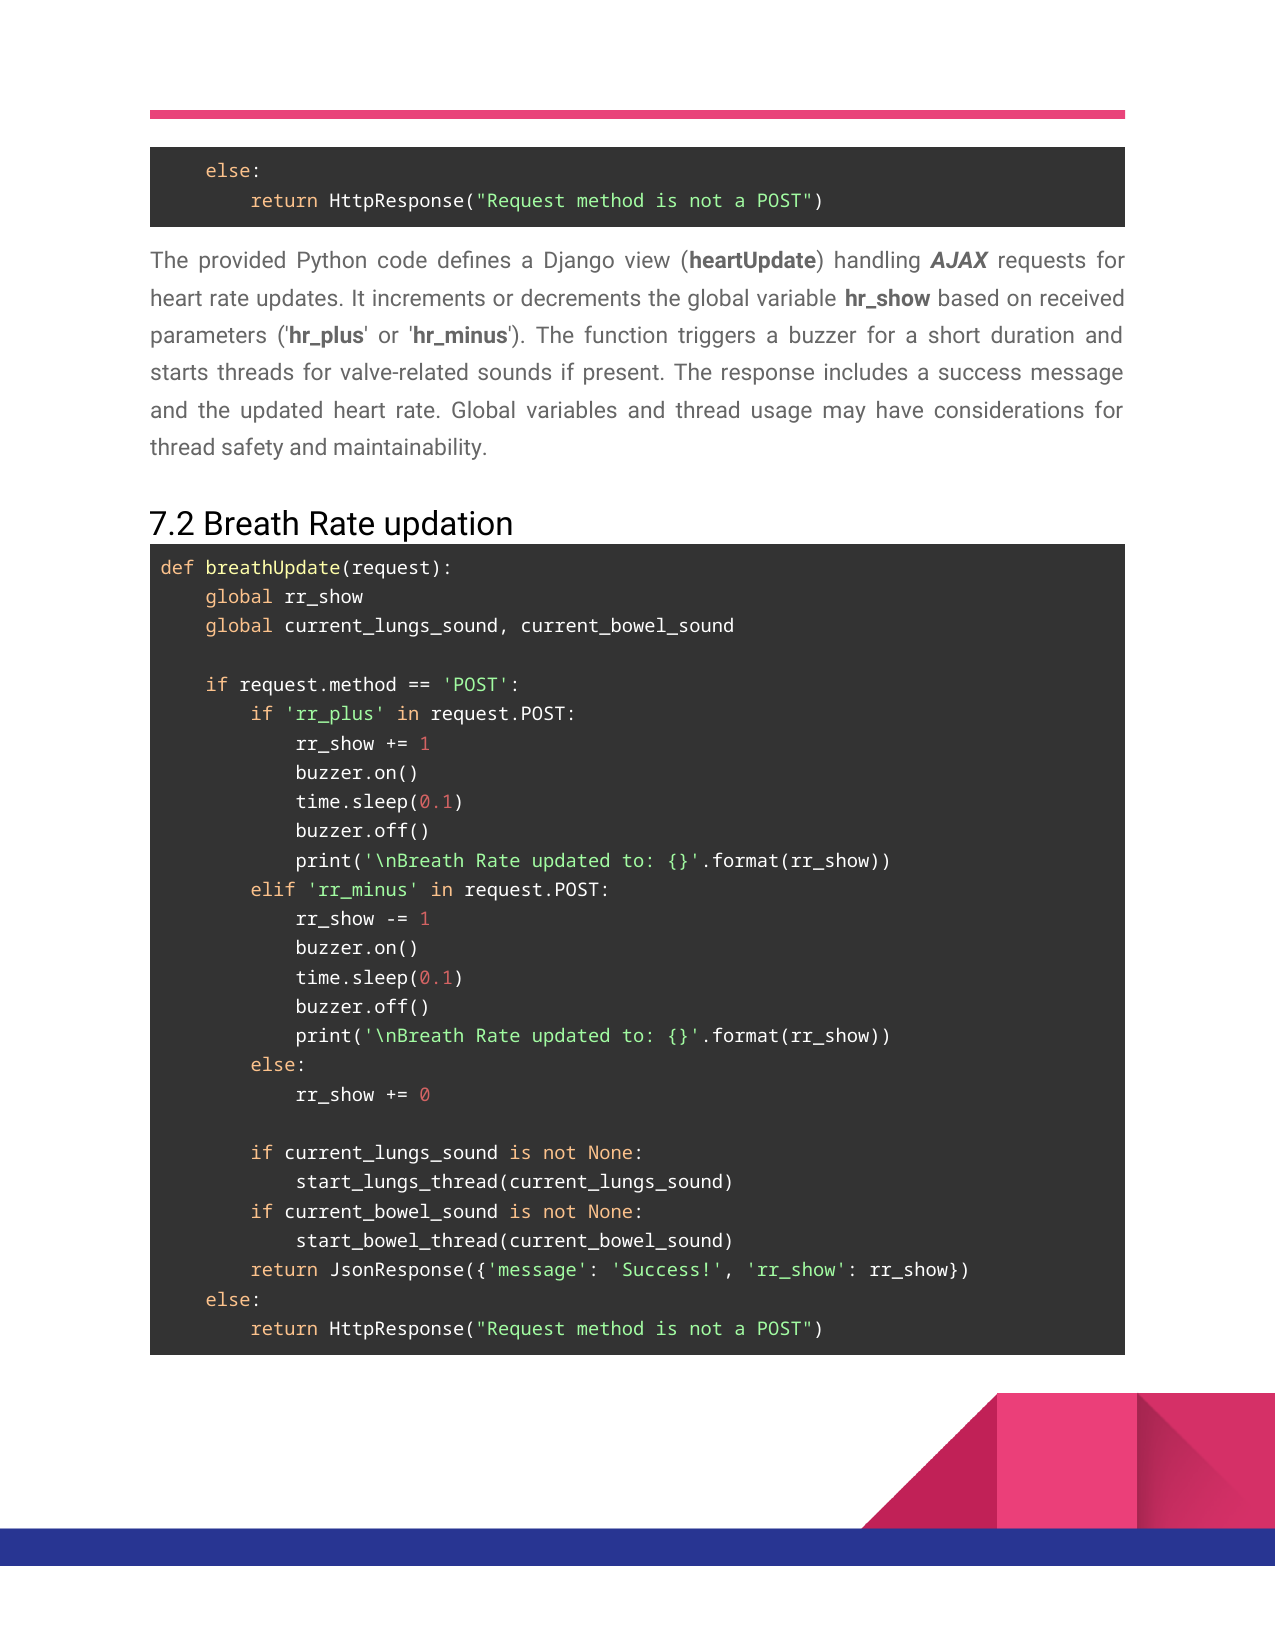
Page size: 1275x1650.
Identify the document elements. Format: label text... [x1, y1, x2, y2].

picture [0, 1391, 1275, 1566]
table_header def breathUpdate(request): global rr_show global current_lungs_sound, current_bowel_sound if request.method == 'POST': if 'rr_plus' in request.POST: rr_show += 1 buzzer.on() time.sleep(0.1) buzzer.off() print('\nBreath Rate updated to: {}'.format(rr_show)) elif 'rr_minus' in request.POST: rr_show -= 1 buzzer.on() time.sleep(0.1) buzzer.off() print('\nBreath Rate updated to: {}'.format(rr_show)) else: rr_show += 0 if current_lungs_sound is not None: start_lungs_thread(current_lungs_sound) if current_bowel_sound is not None: start_bowel_thread(current_bowel_sound) return JsonResponse({'message': 'Success!', 'rr_show': rr_show}) else: return HttpResponse("Request method is not a POST") [150, 544, 1125, 1355]
text The provided Python code defines a Django view (heartUpdate) handling AJAX requests for heart rate updates. It increments or decrements the global variable hr_show based on received parameters ('hr_plus' or 'hr_minus'). The function triggers a buzzer for a short duration and starts threads for valve-related sounds if present. The response includes a success message and the updated heart rate. Global variables and thread usage may have considerations for thread safety and maintainability. [150, 248, 1125, 461]
picture [150, 110, 1125, 119]
subtitle 7.2 Breath Rate updation [148, 505, 1125, 544]
